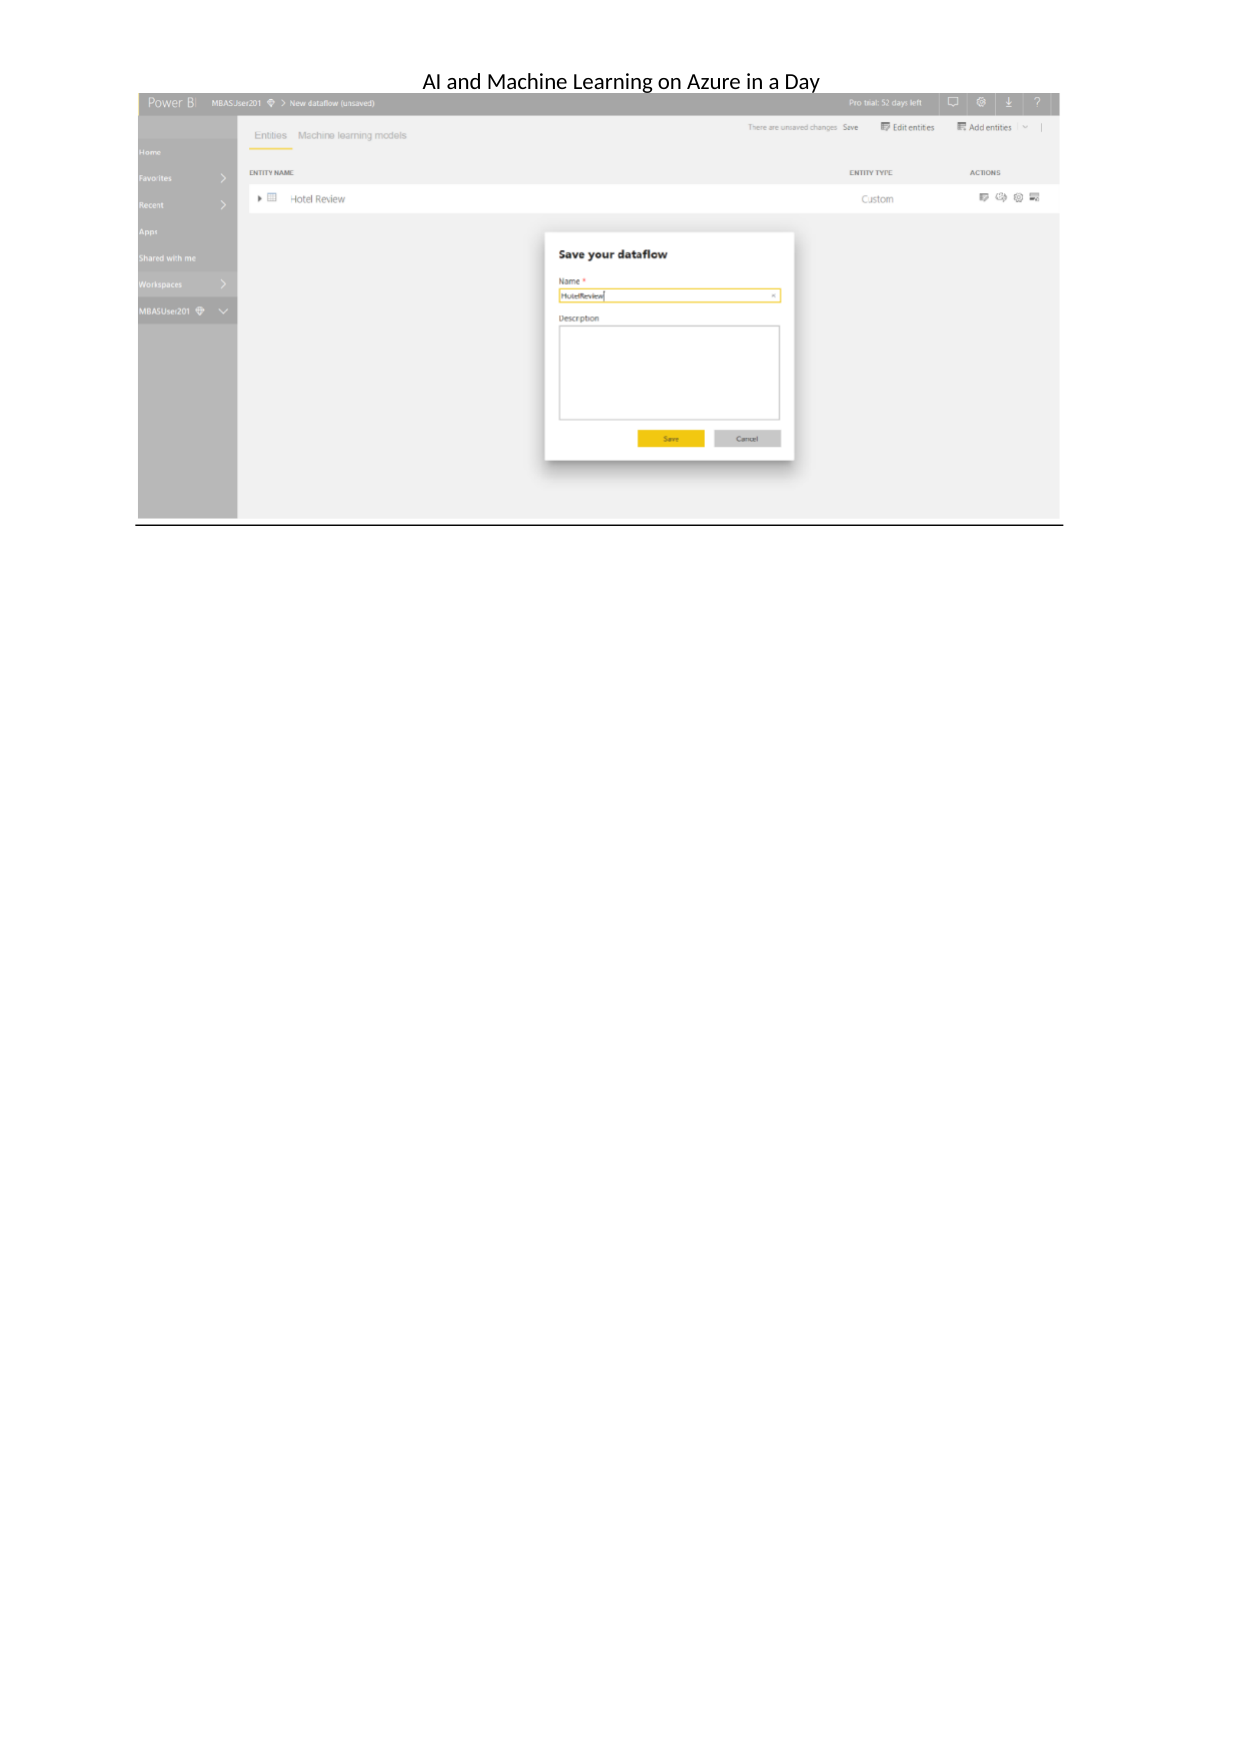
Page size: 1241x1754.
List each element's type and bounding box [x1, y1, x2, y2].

picture [135, 93, 1064, 526]
